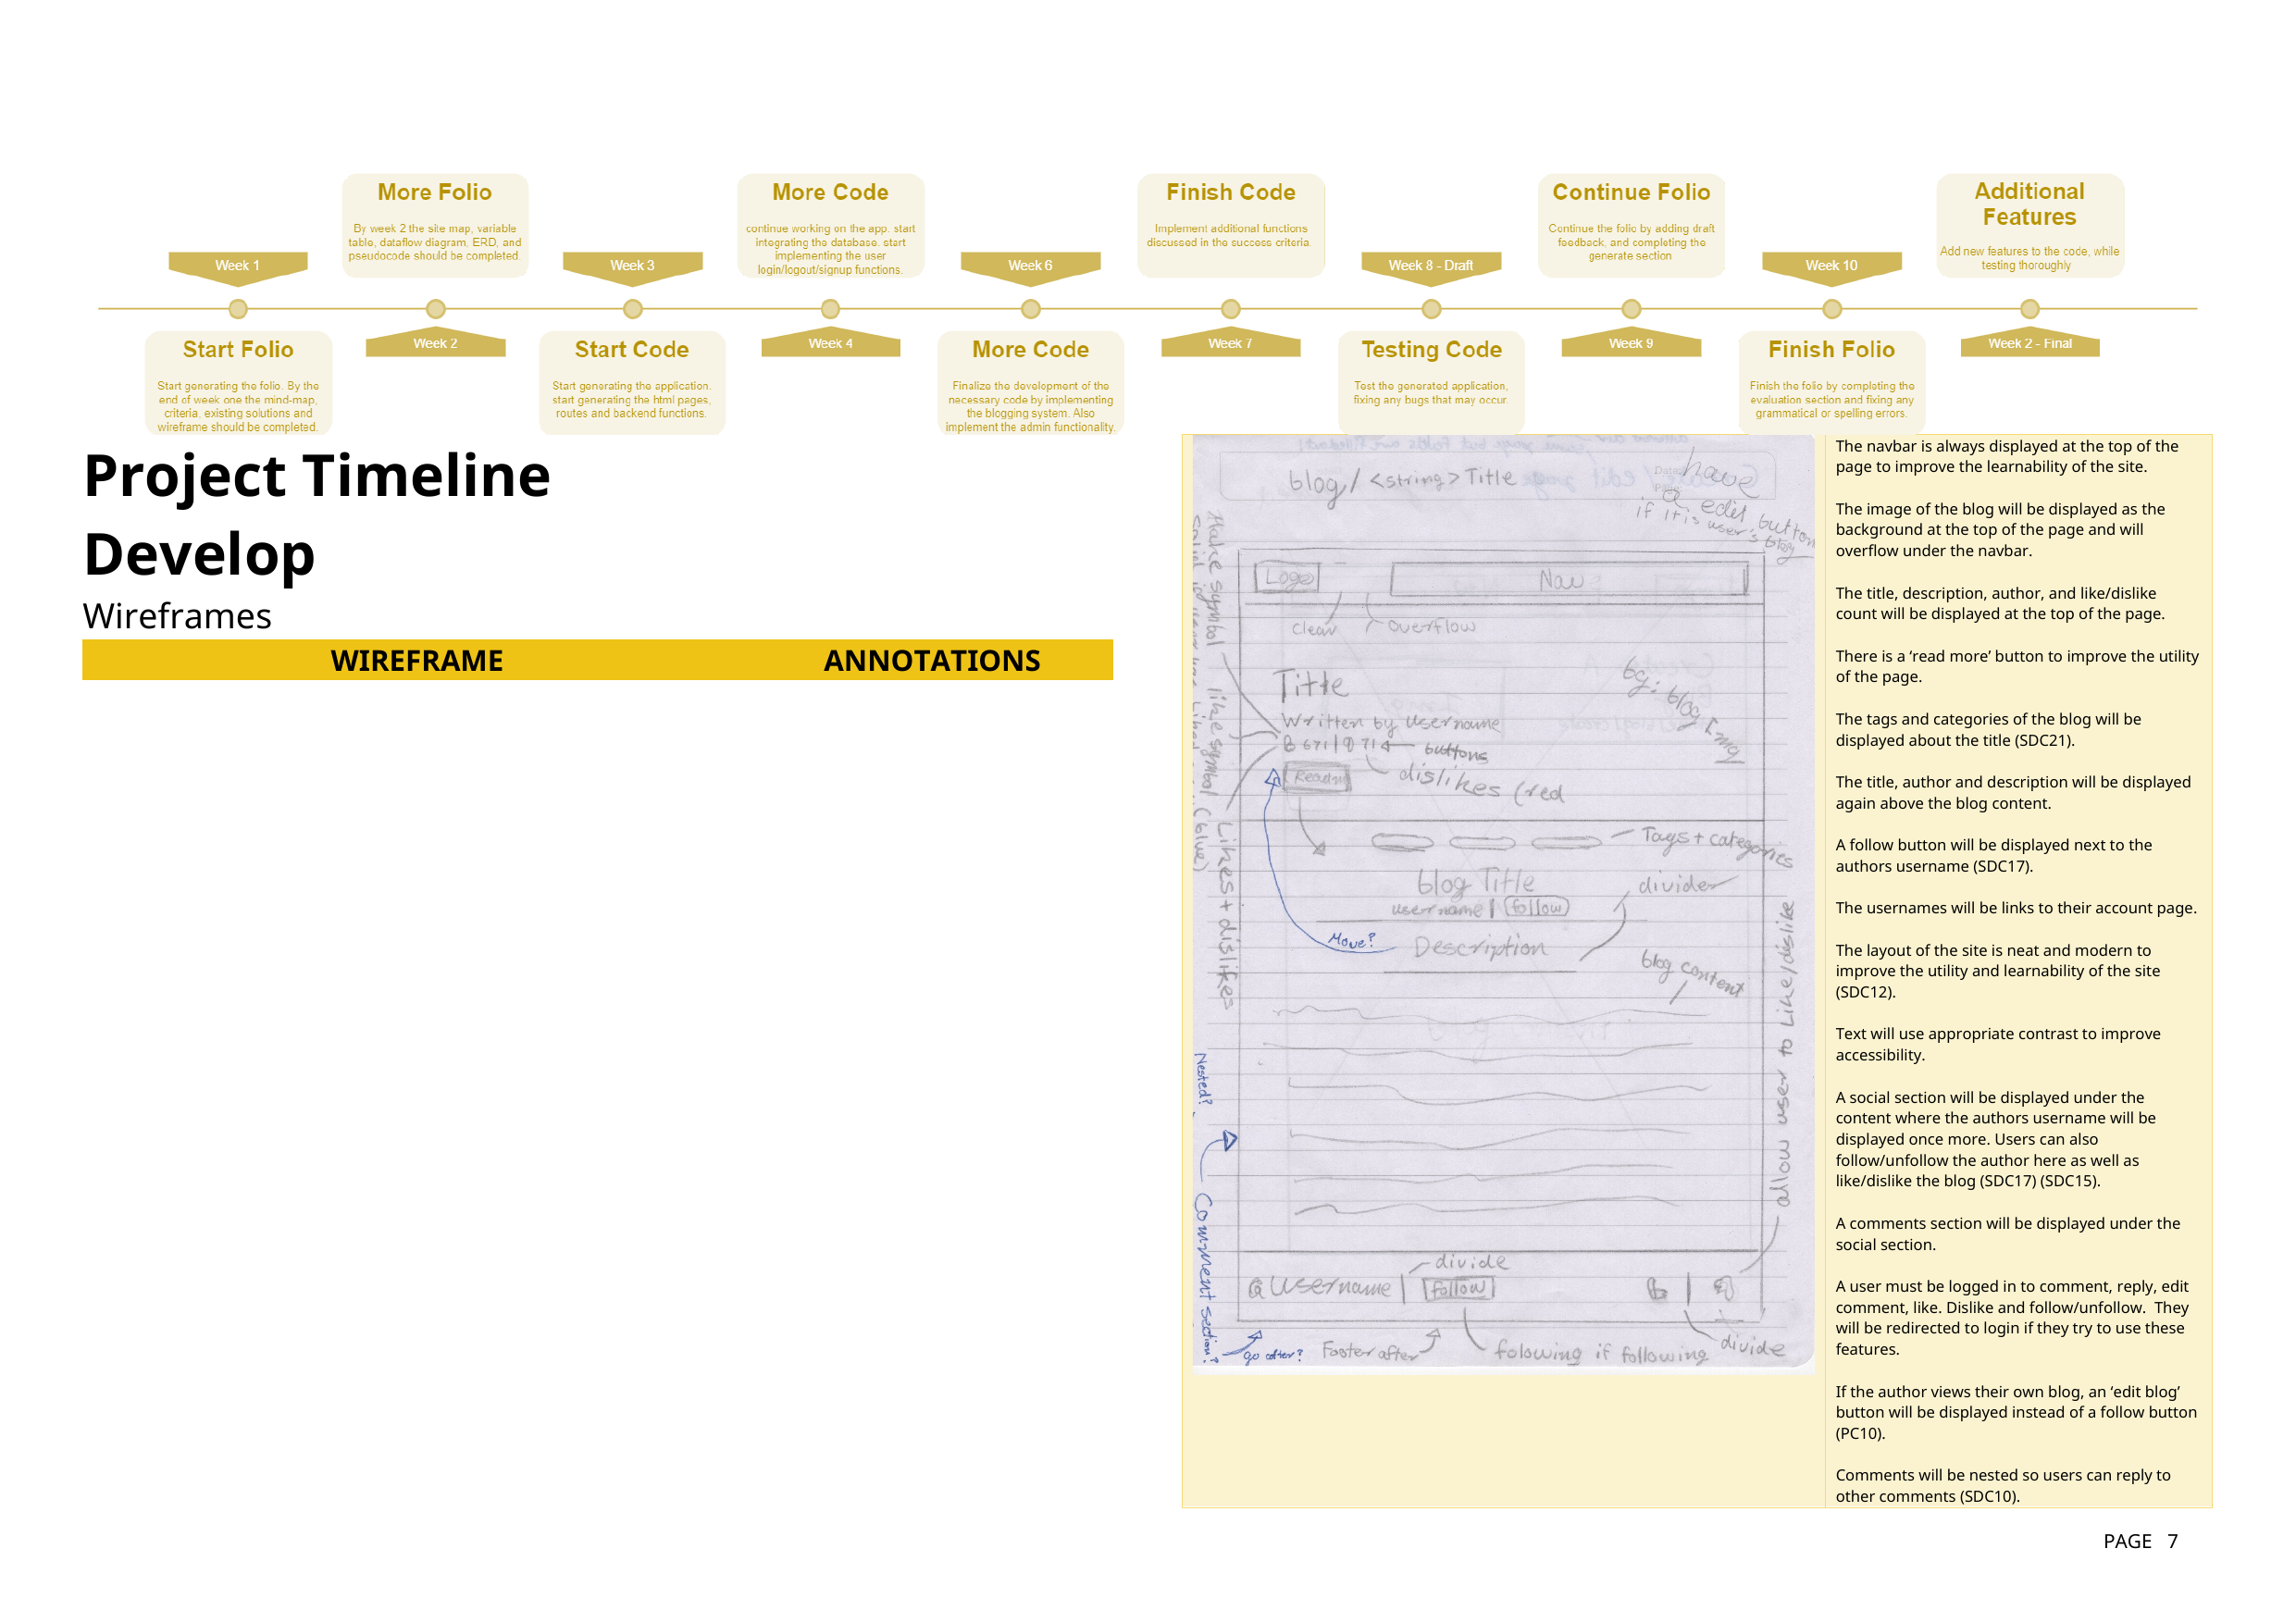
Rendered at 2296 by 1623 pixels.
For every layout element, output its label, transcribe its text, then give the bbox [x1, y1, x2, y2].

subtitle Wireframes [82, 591, 1113, 639]
picture [1192, 435, 1816, 1375]
subtitle Project Timeline [82, 94, 1113, 513]
subtitle Develop [82, 513, 1113, 591]
table_header WIREFRAME [83, 640, 751, 679]
table_cell [1183, 435, 1825, 1506]
table_header ANNOTATIONS [752, 640, 1112, 679]
